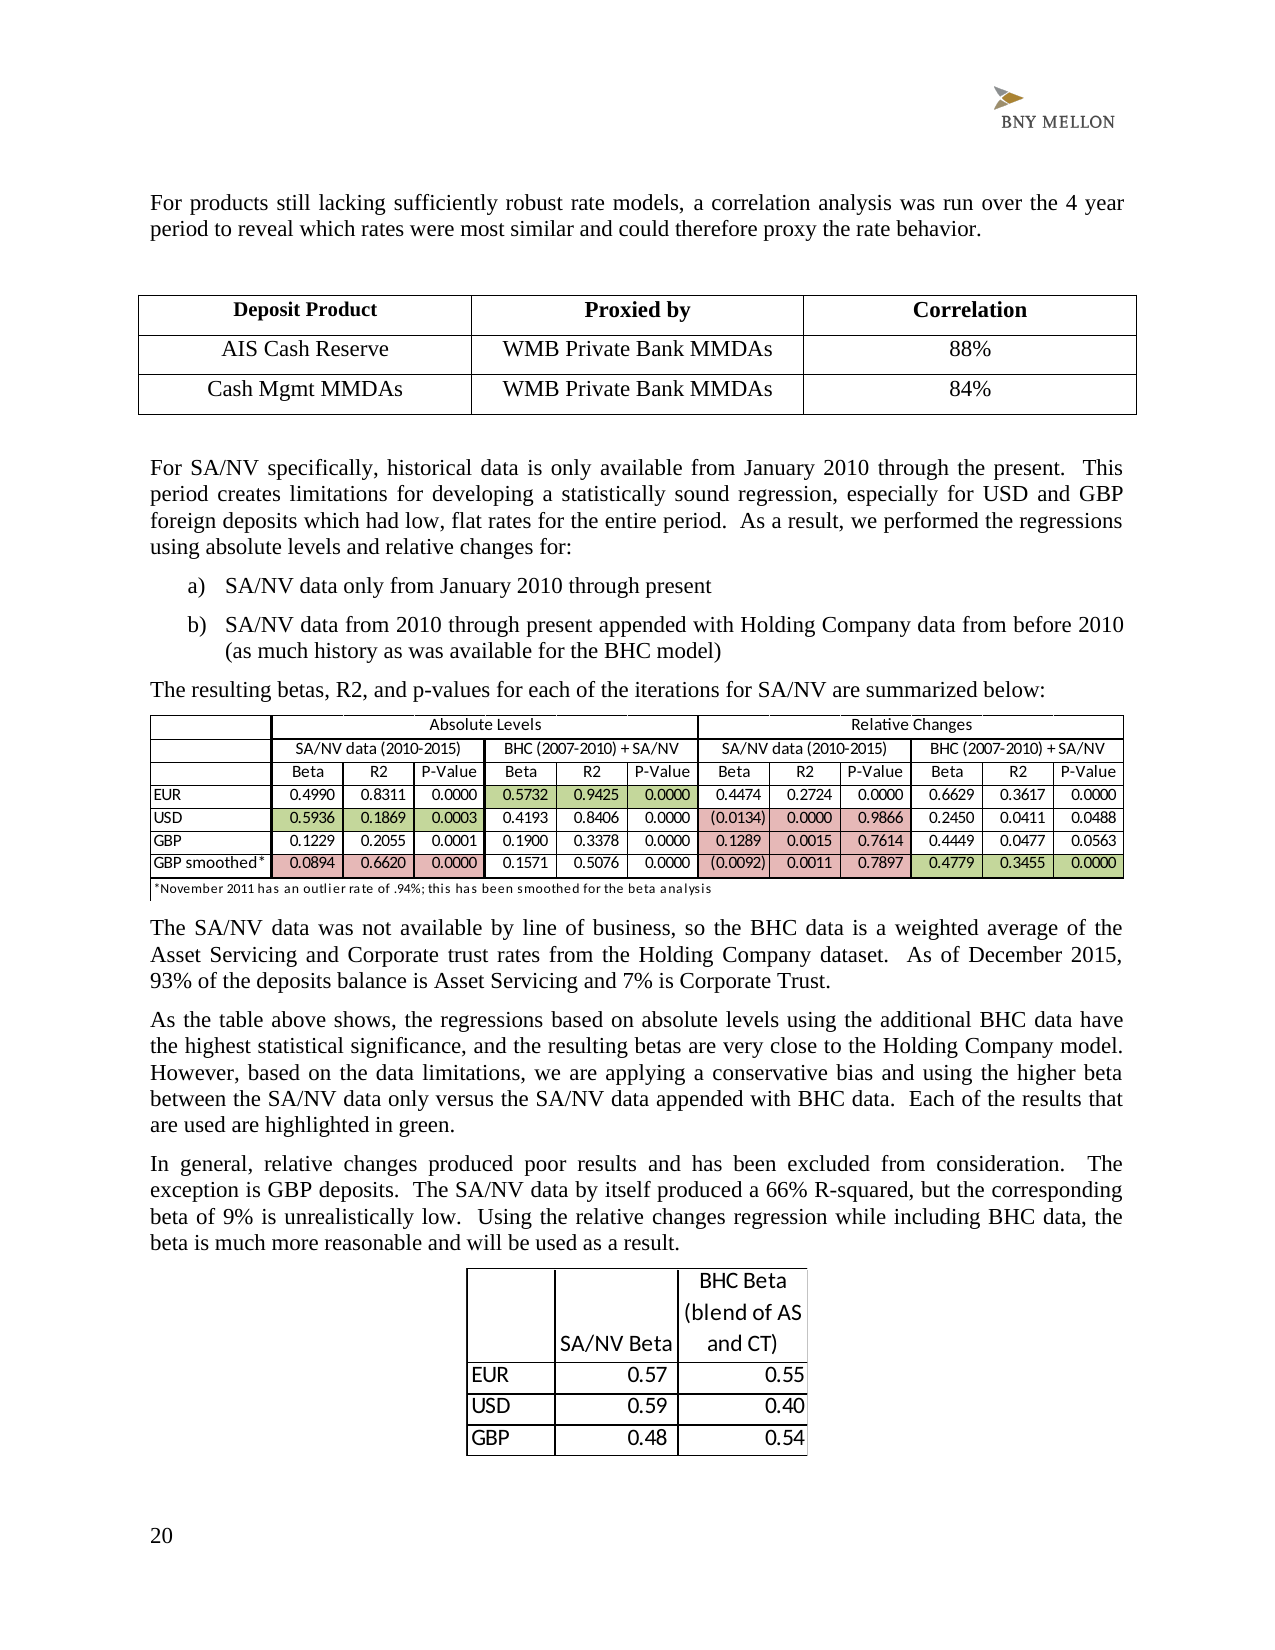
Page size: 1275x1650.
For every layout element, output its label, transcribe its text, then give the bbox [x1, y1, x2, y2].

table_cell WMB Private Bank MMDAs [472, 375, 803, 414]
text In general, relative changes produced poor results and has been excluded from consideration. The exception is GBP deposits. The SA/NV data by itself produced a 66% R-squared, but the corresponding beta of 9% is unrealistically low. Using the relative changes regression while including BHC data, the beta is much more reasonable and will be used as a result. [150, 1150, 1125, 1256]
text For SA/NV specifically, historical data is only available from January 2010 through the present. This period creates limitations for developing a statistically sound regression, especially for USD and GBP foreign deposits which had low, flat rates for the entire period. As a result, we performed the regressions using absolute levels and relative changes for: [150, 454, 1125, 559]
list SA/NV data from 2010 through present appended with Holding Company data from before 2010 (as much history as was available for the BHC model) [187, 611, 1125, 664]
picture [982, 75, 1125, 140]
table_header Proxied by [472, 296, 803, 334]
text The SA/NV data was not available by line of business, so the BHC data is a weighted average of the Asset Servicing and Corporate trust rates from the Holding Company dataset. As of December 2015, 93% of the deposits balance is Asset Servicing and 7% is Corporate Trust. [150, 914, 1125, 993]
text For products still lacking sufficiently robust rate models, a correlation analysis was run over the 4 year period to reveal which rates were most similar and could therefore proxy the rate behavior. [150, 189, 1125, 242]
table_header Deposit Product [139, 296, 471, 334]
text As the table above shows, the regressions based on absolute levels using the additional BHC data have the highest statistical significance, and the resulting betas are very close to the Holding Company model. However, based on the data limitations, we are applying a conservative bias and using the higher beta between the SA/NV data only versus the SA/NV data appended with BHC data. Each of the results that are used are highlighted in green. [150, 1006, 1125, 1138]
table_cell AIS Cash Reserve [139, 336, 471, 374]
table_cell 84% [804, 375, 1136, 414]
table_cell 88% [804, 336, 1136, 374]
text The resulting betas, R2, and p-values for each of the iterations for SA/NV are summarized below: [150, 676, 1125, 702]
table_cell Cash Mgmt MMDAs [139, 375, 471, 414]
table_header Correlation [804, 296, 1136, 334]
table_cell WMB Private Bank MMDAs [472, 336, 803, 374]
list SA/NV data only from January 2010 through present [187, 572, 1125, 598]
